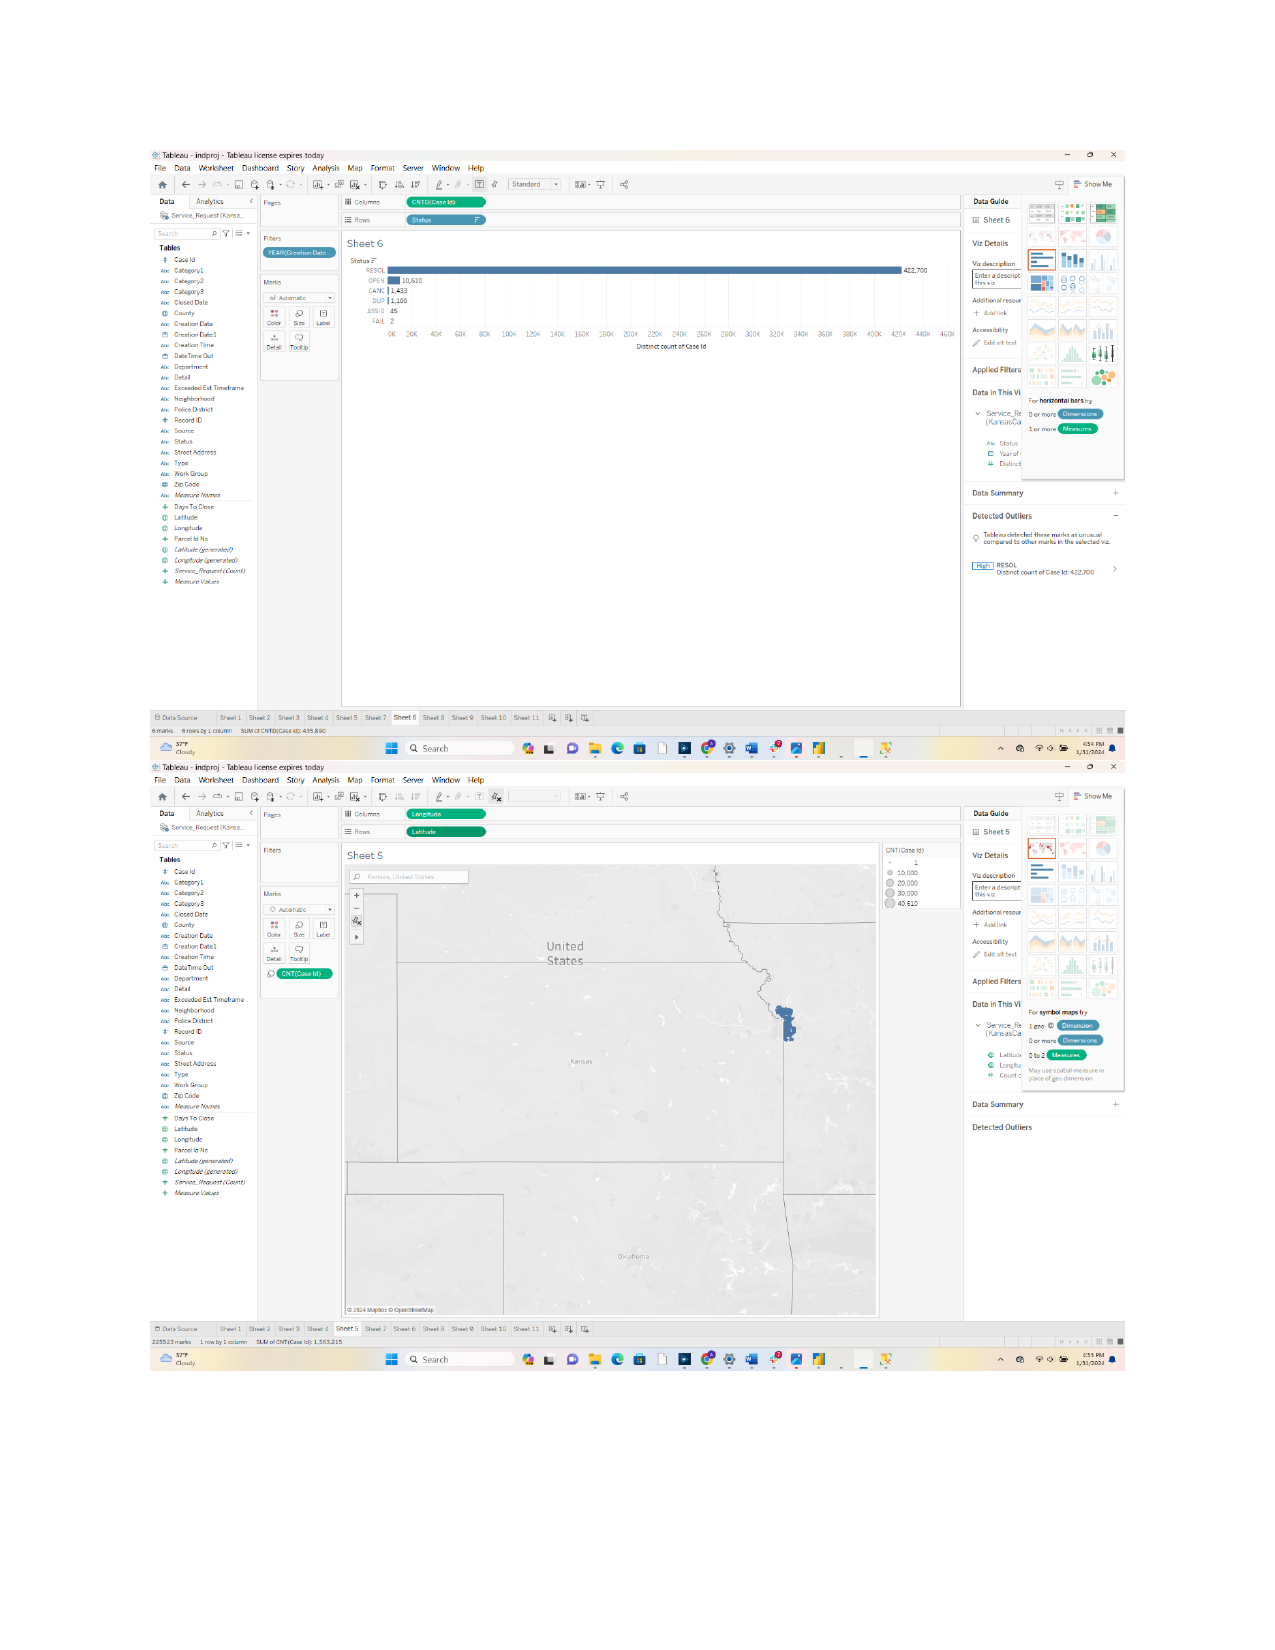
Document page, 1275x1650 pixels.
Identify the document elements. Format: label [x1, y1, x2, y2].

picture [150, 150, 1125, 760]
picture [150, 761, 1125, 1371]
